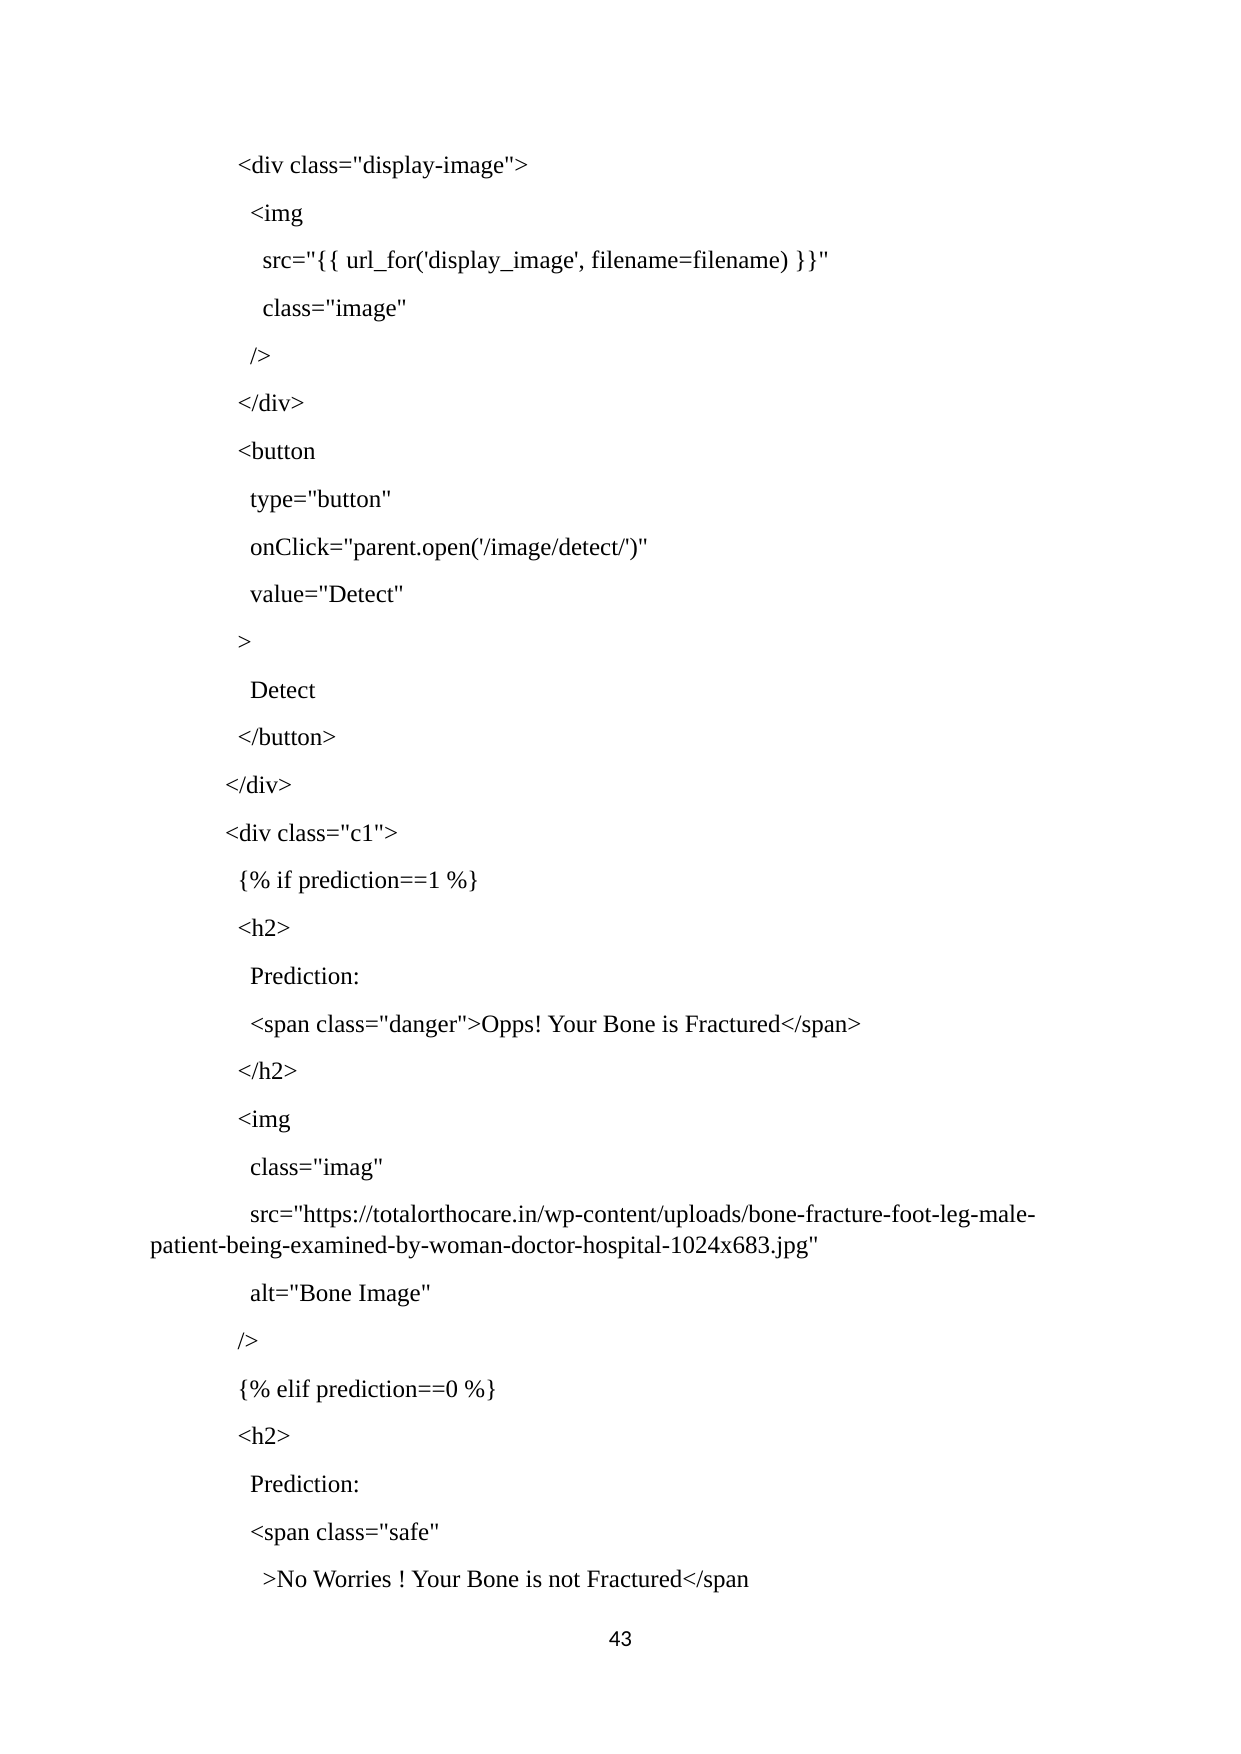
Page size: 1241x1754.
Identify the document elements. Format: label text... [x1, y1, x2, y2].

text <h2> [150, 1421, 1090, 1450]
text /> [150, 341, 1090, 369]
text onClick="parent.open('/image/detect/')" [150, 532, 1090, 560]
text {% elif prediction==0 %} [150, 1374, 1090, 1402]
text <img [150, 198, 1090, 226]
text >No Worries ! Your Bone is not Fractured</span [150, 1564, 1090, 1593]
text class="image" [150, 293, 1090, 322]
text value="Detect" [150, 579, 1090, 608]
text </div> [150, 388, 1090, 417]
text <img [150, 1104, 1090, 1133]
text Detect [150, 675, 1090, 703]
text Prediction: [150, 961, 1090, 990]
text </button> [150, 722, 1090, 751]
text class="imag" [150, 1152, 1090, 1181]
text <span class="danger">Opps! Your Bone is Fractured</span> [150, 1009, 1090, 1037]
text Prediction: [150, 1469, 1090, 1498]
text <span class="safe" [150, 1517, 1090, 1546]
text <div class="display-image"> [150, 150, 1090, 179]
text alt="Bone Image" [150, 1278, 1090, 1307]
text <h2> [150, 913, 1090, 942]
text </h2> [150, 1056, 1090, 1085]
text <div class="c1"> [150, 818, 1090, 847]
text </div> [150, 770, 1090, 799]
text src="{{ url_for('display_image', filename=filename) }}" [150, 245, 1090, 274]
text type="button" [150, 484, 1090, 513]
text > [150, 627, 1090, 656]
text src="https://totalorthocare.in/wp-content/uploads/bone-fracture-foot-leg-male-patient-being-examined-by-woman-doctor-hospital-1024x683.jpg" [150, 1199, 1090, 1259]
text /> [150, 1326, 1090, 1355]
text <button [150, 436, 1090, 465]
text {% if prediction==1 %} [150, 866, 1090, 894]
